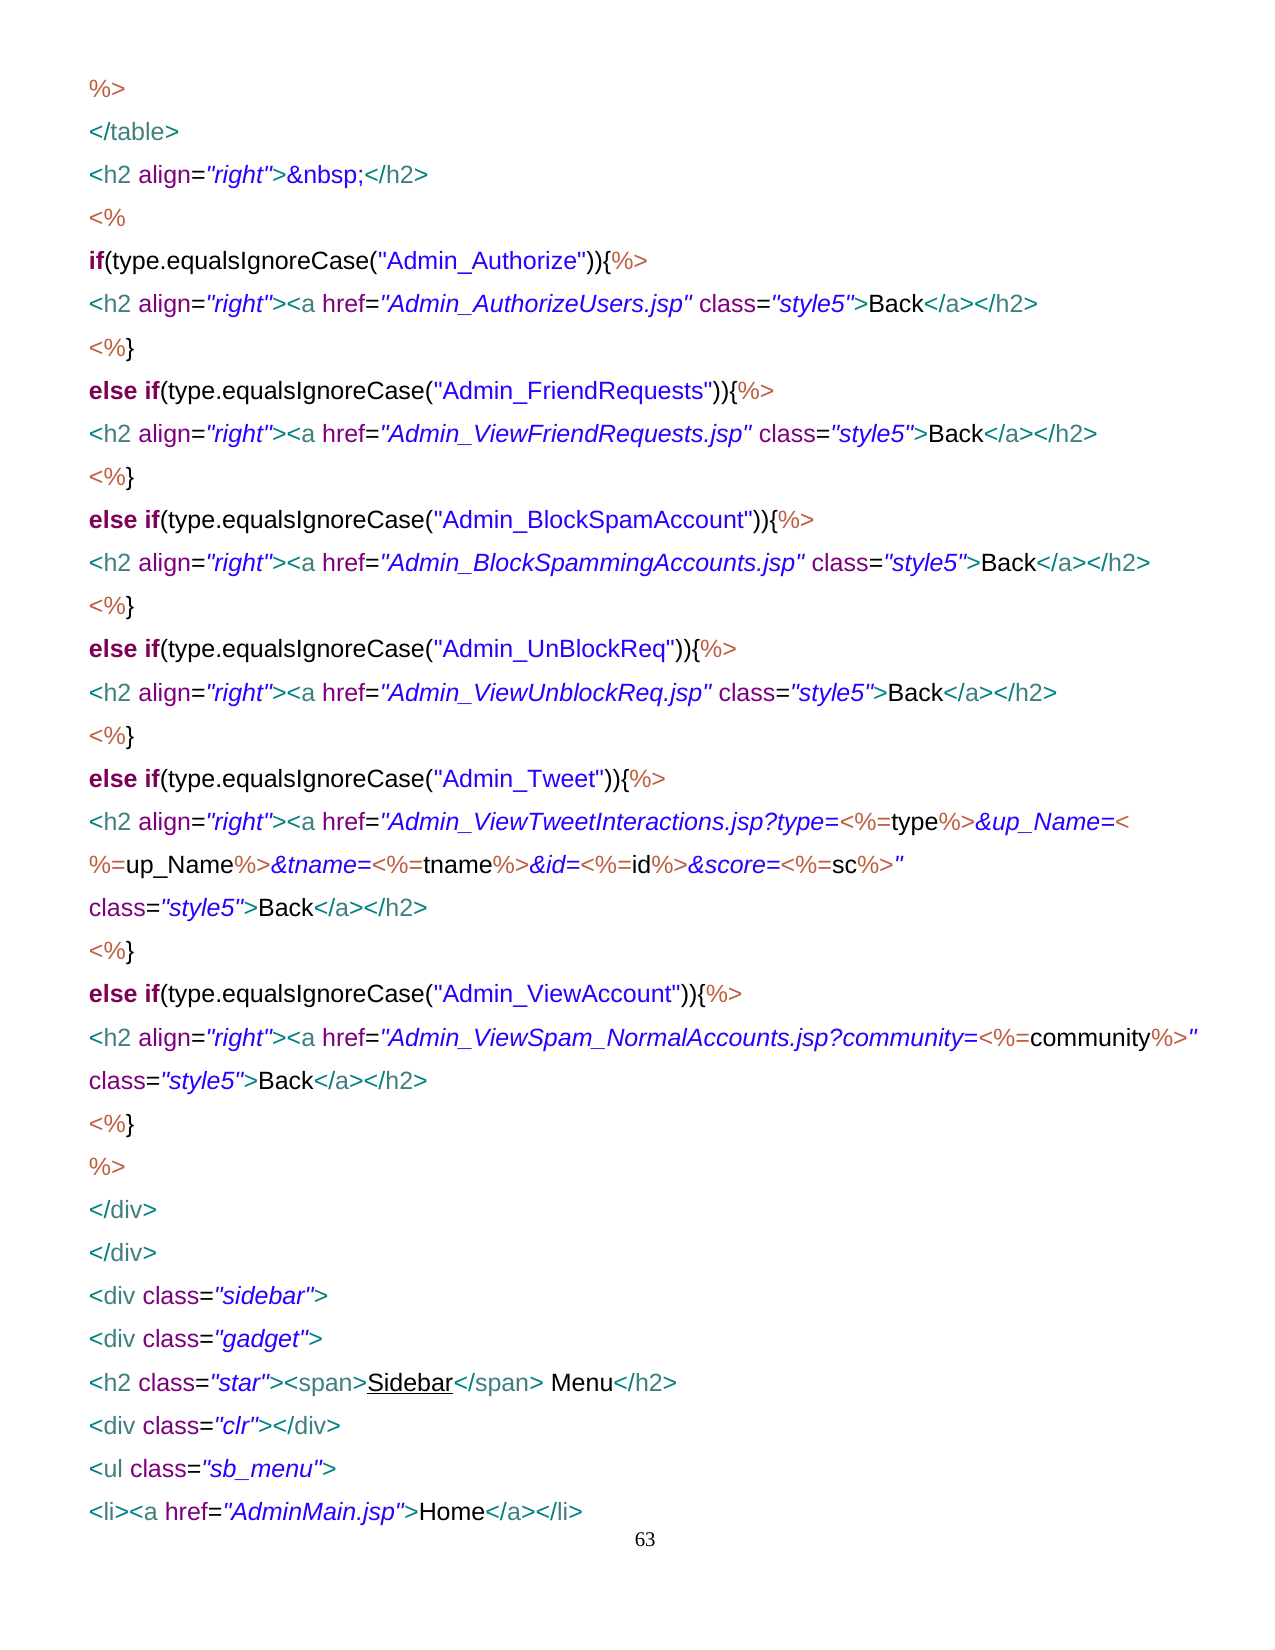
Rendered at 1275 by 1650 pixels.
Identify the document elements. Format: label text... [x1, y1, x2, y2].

text <h2 align="right"><a href="Admin_ViewTweetInteractions.jsp?type=<%=type%>&up_Name=<%=up_Name%>&tname=<%=tname%>&id=<%=id%>&score=<%=sc%>" class="style5">Back</a></h2> [89, 807, 1201, 922]
text <h2 align="right"><a href="Admin_ViewSpam_NormalAccounts.jsp?community=<%=community%>" class="style5">Back</a></h2> [89, 1023, 1201, 1094]
text else if(type.equalsIgnoreCase("Admin_Tweet")){%> [89, 764, 1201, 793]
text if(type.equalsIgnoreCase("Admin_Authorize")){%> [89, 246, 1201, 275]
text <% [89, 203, 1201, 232]
text else if(type.equalsIgnoreCase("Admin_FriendRequests")){%> [89, 376, 1201, 404]
text else if(type.equalsIgnoreCase("Admin_BlockSpamAccount")){%> [89, 505, 1201, 534]
text <%} [89, 333, 1201, 361]
text <ul class="sb_menu"> [89, 1454, 1201, 1483]
text %> [89, 74, 1201, 103]
text <h2 align="right">&nbsp;</h2> [89, 160, 1201, 189]
text <div class="gadget"> [89, 1324, 1201, 1353]
text <h2 align="right"><a href="Admin_AuthorizeUsers.jsp" class="style5">Back</a></h2> [89, 289, 1201, 318]
text </div> [89, 1238, 1201, 1267]
text <h2 align="right"><a href="Admin_ViewFriendRequests.jsp" class="style5">Back</a></h2> [89, 419, 1201, 448]
text <li><a href="AdminMain.jsp">Home</a></li> [89, 1497, 1201, 1526]
text <h2 align="right"><a href="Admin_BlockSpammingAccounts.jsp" class="style5">Back</a></h2> [89, 548, 1201, 577]
text <h2 align="right"><a href="Admin_ViewUnblockReq.jsp" class="style5">Back</a></h2> [89, 678, 1201, 706]
text </div> [89, 1195, 1201, 1224]
text <%} [89, 591, 1201, 620]
text %> [89, 1152, 1201, 1181]
text else if(type.equalsIgnoreCase("Admin_UnBlockReq")){%> [89, 634, 1201, 663]
text </table> [89, 117, 1201, 146]
text <%} [89, 936, 1201, 965]
text <div class="clr"></div> [89, 1411, 1201, 1439]
text else if(type.equalsIgnoreCase("Admin_ViewAccount")){%> [89, 979, 1201, 1008]
text <%} [89, 721, 1201, 749]
text <h2 class="star"><span>Sidebar</span> Menu</h2> [89, 1368, 1201, 1396]
text <%} [89, 1109, 1201, 1138]
text <div class="sidebar"> [89, 1281, 1201, 1310]
text <%} [89, 462, 1201, 491]
